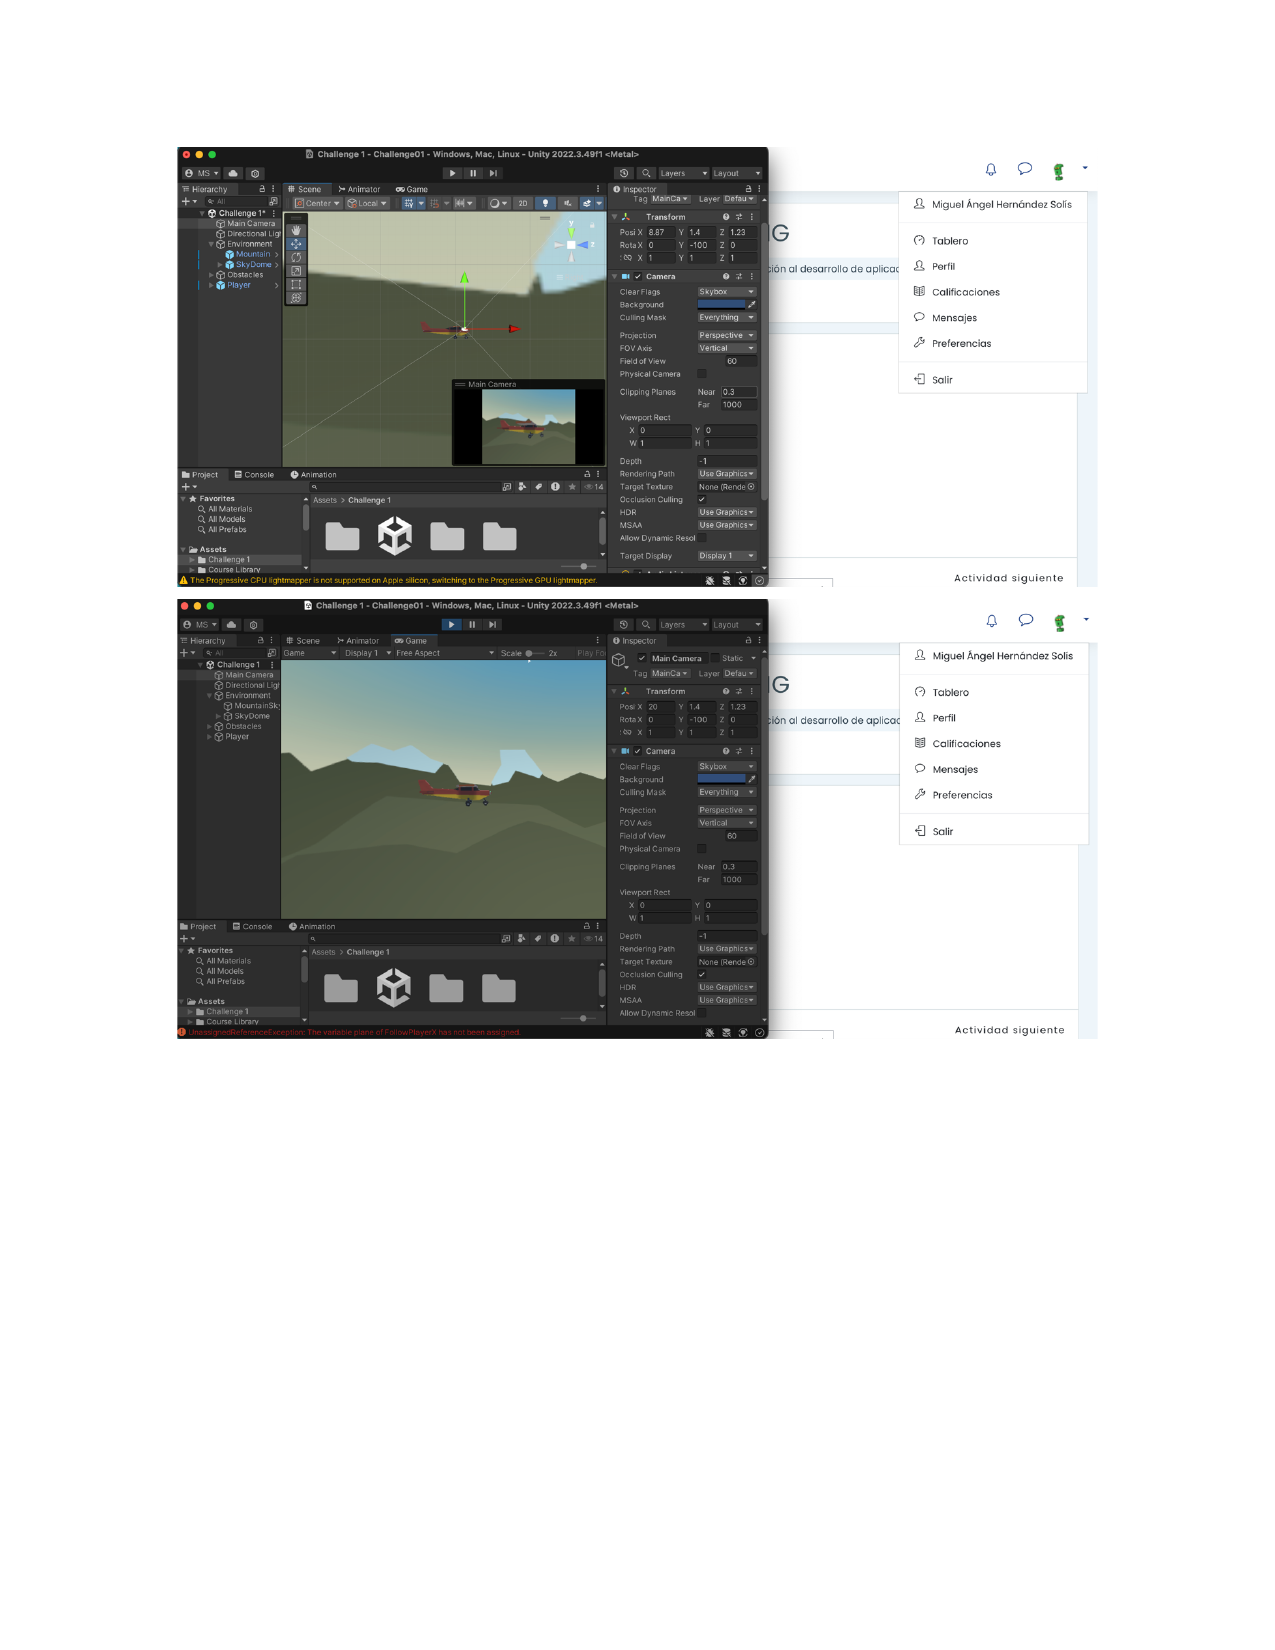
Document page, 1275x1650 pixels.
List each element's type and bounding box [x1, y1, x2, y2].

picture [177, 599, 1098, 1039]
picture [177, 147, 1098, 587]
